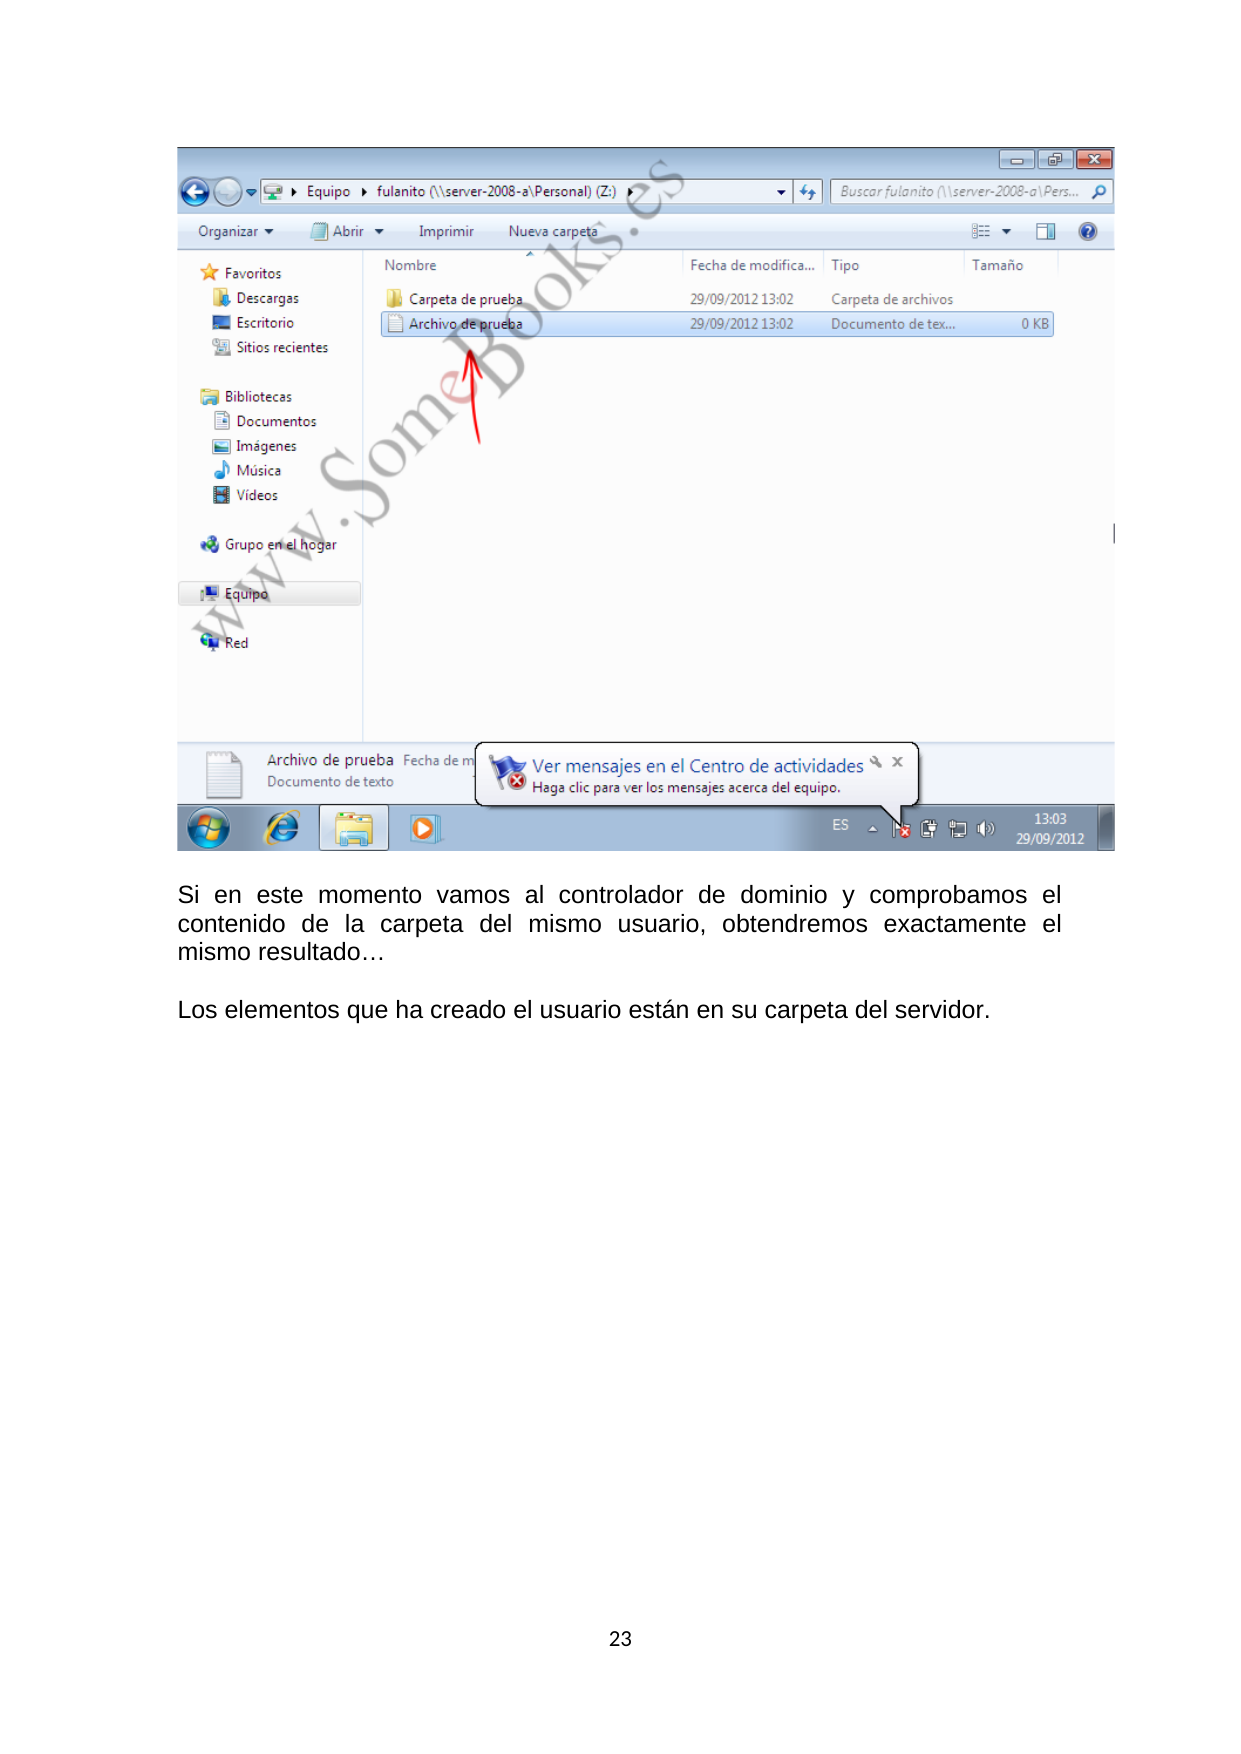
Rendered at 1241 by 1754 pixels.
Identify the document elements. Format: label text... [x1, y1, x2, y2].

text Los elementos que ha creado el usuario están en su carpeta del servidor. [177, 995, 1063, 1024]
text Si en este momento vamos al controlador de dominio y comprobamos el contenido de la carpeta del mismo usuario, obtendremos exactamente el mismo resultado… [177, 880, 1063, 966]
picture [177, 147, 1115, 851]
